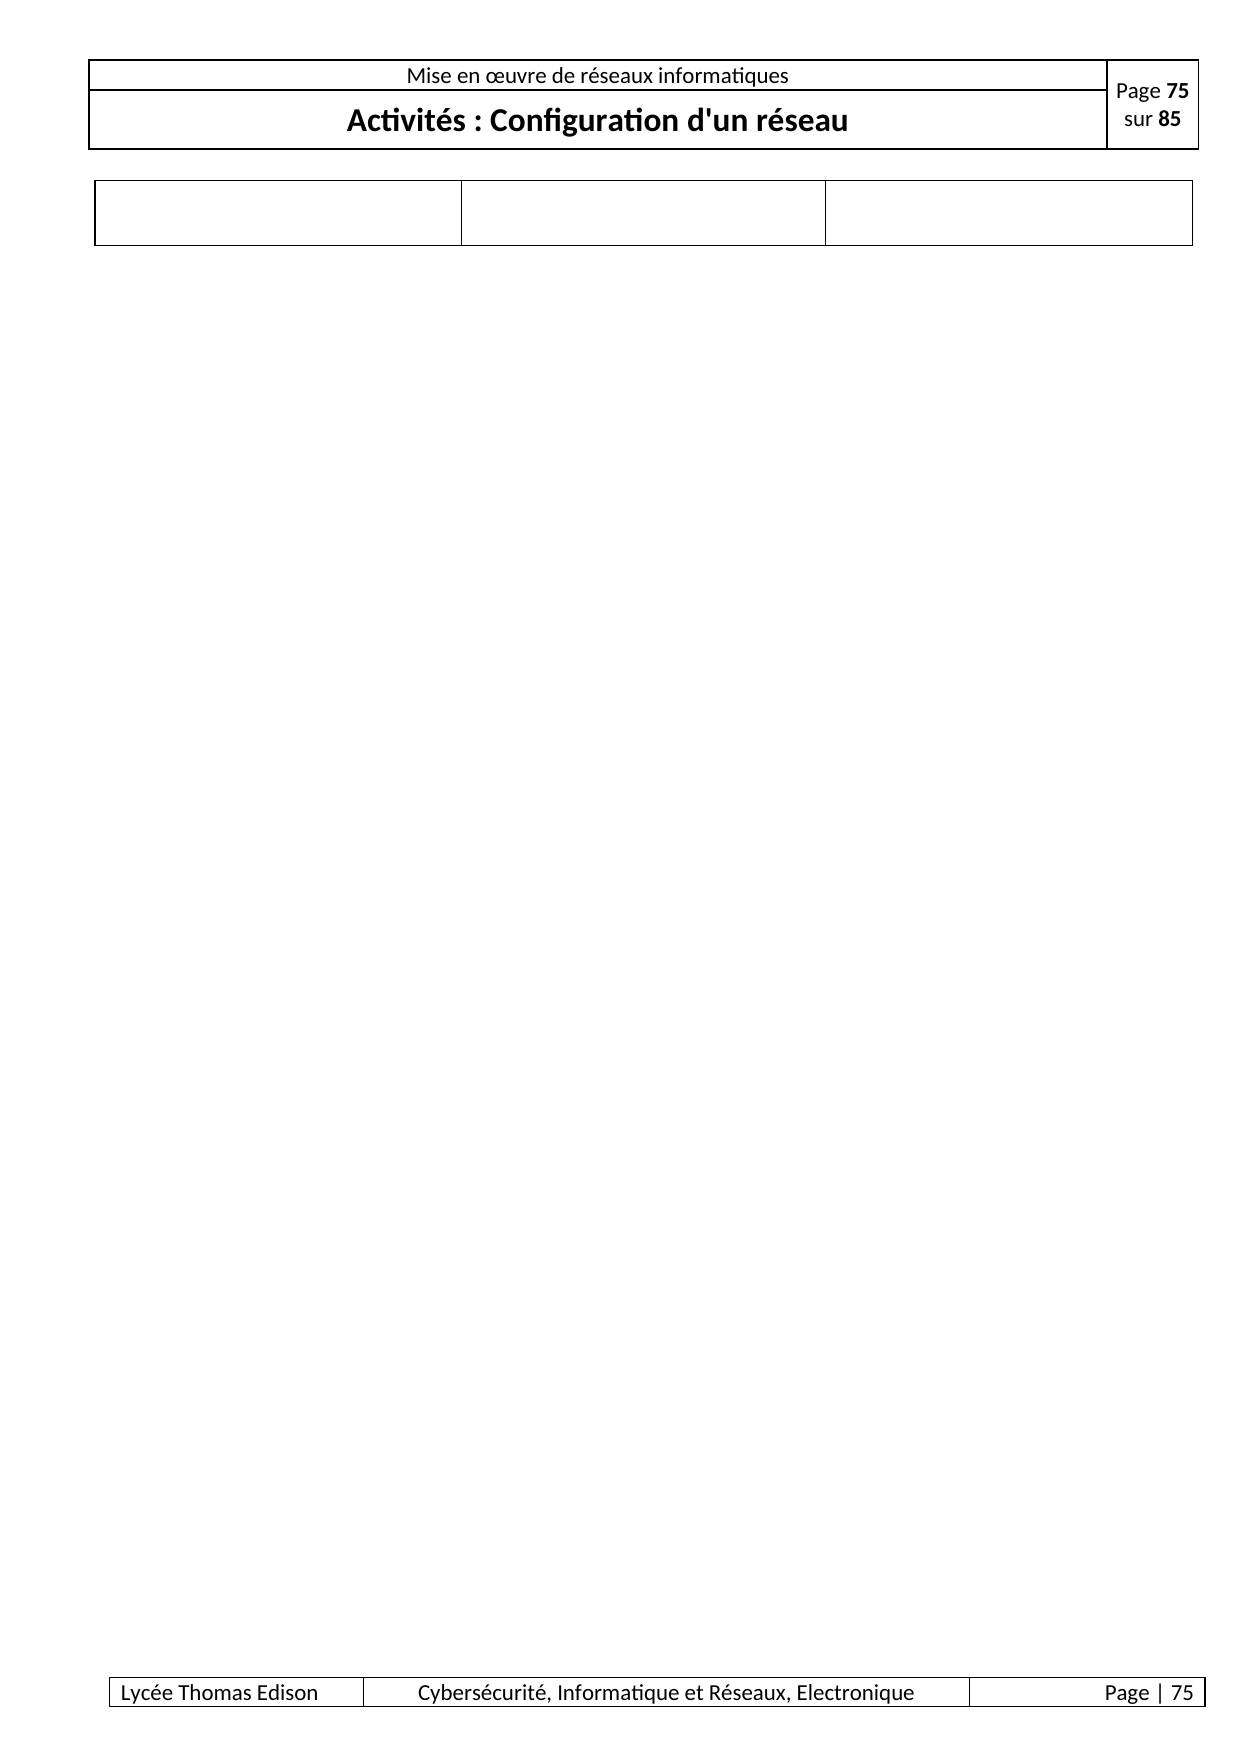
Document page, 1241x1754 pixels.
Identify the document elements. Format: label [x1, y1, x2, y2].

table_cell [462, 181, 825, 245]
table_cell [96, 181, 461, 245]
table_cell [826, 181, 1192, 245]
